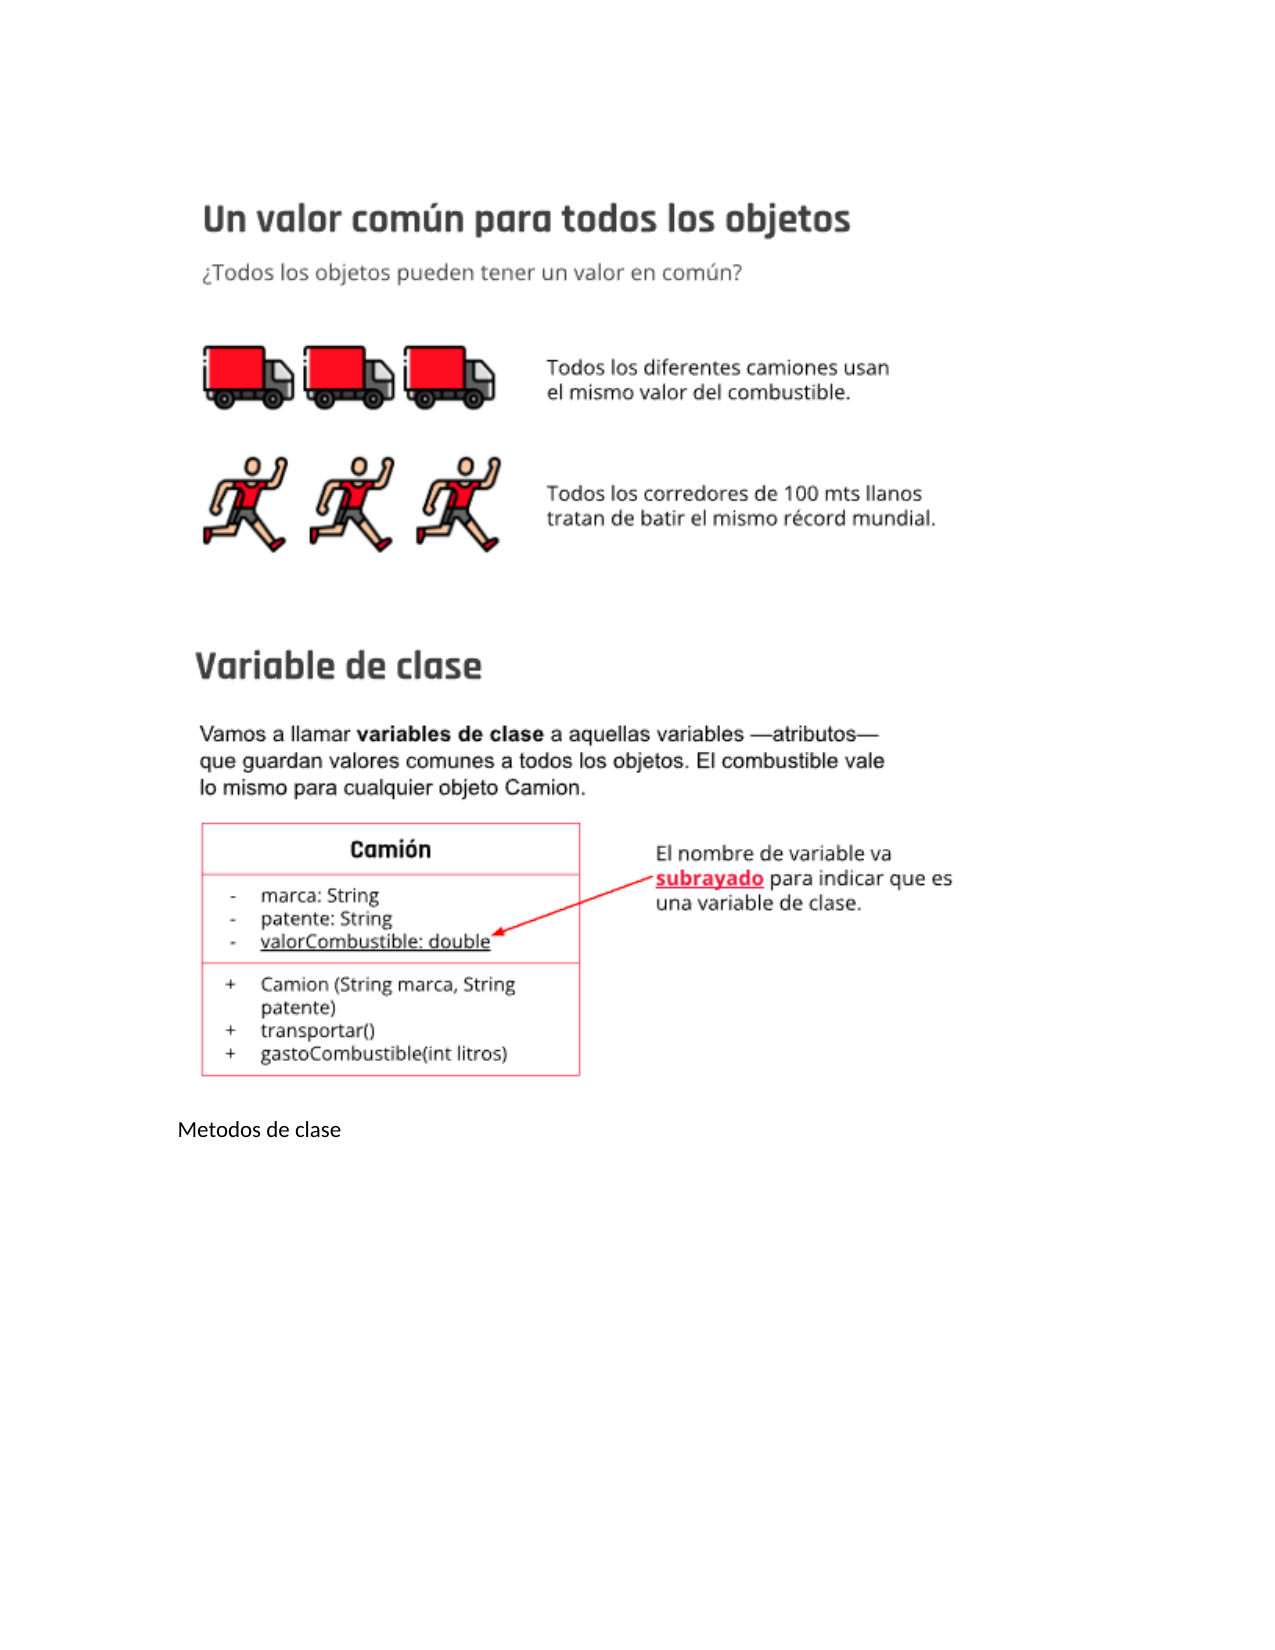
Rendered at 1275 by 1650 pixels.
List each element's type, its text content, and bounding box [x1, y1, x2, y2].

text Metodos de clase [177, 1116, 1098, 1144]
picture [177, 610, 1010, 1097]
picture [177, 177, 1010, 592]
